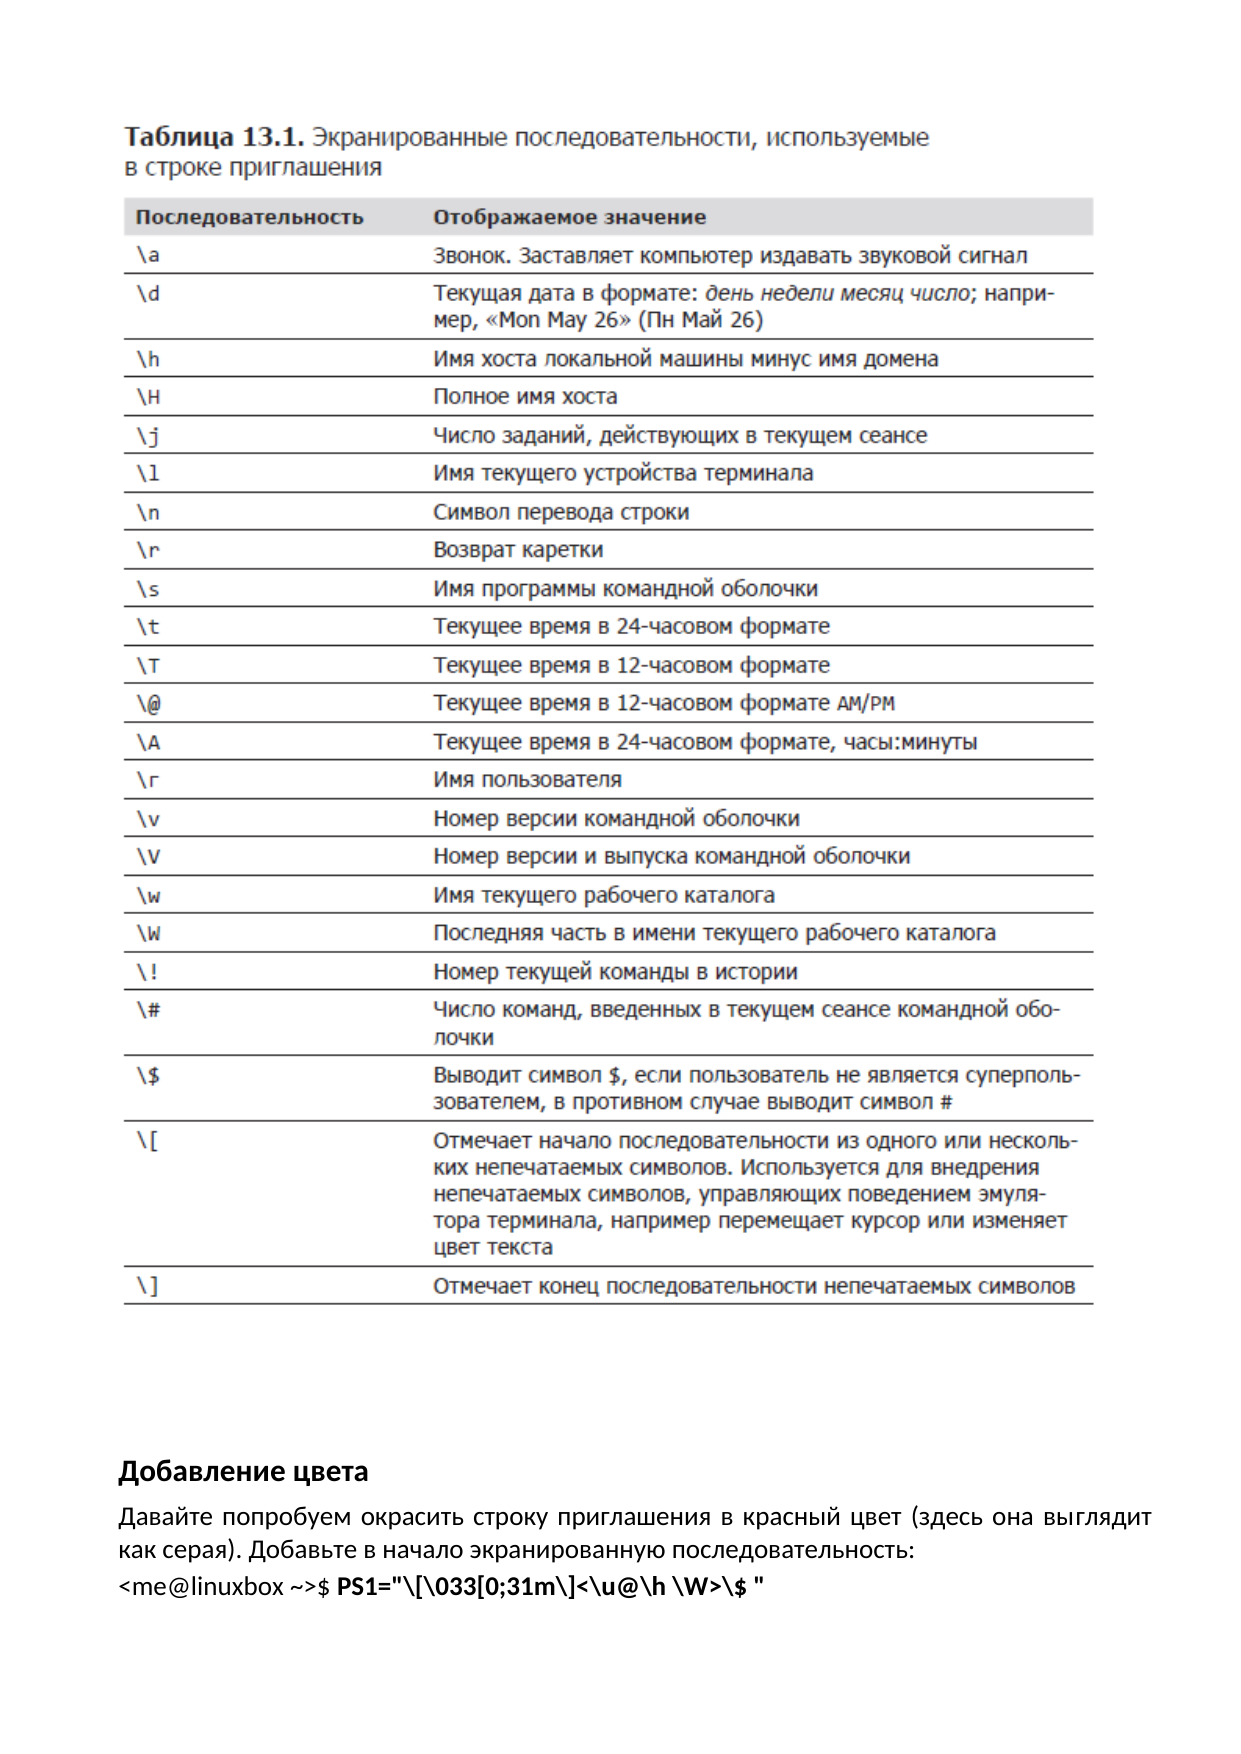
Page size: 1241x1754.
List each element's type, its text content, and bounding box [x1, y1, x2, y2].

text Давайте попробуем окрасить строку приглашения в красный цвет (здесь она выглядит как серая). Добавьте в начало экранированную последовательность: [118, 1499, 1152, 1565]
picture [118, 118, 1097, 1308]
text <me@linuxbox ~>$ PS1="\[\033[0;31m\]<\u@\h \W>\$ " [118, 1569, 1152, 1602]
text Добавление цвета [118, 1451, 1152, 1489]
